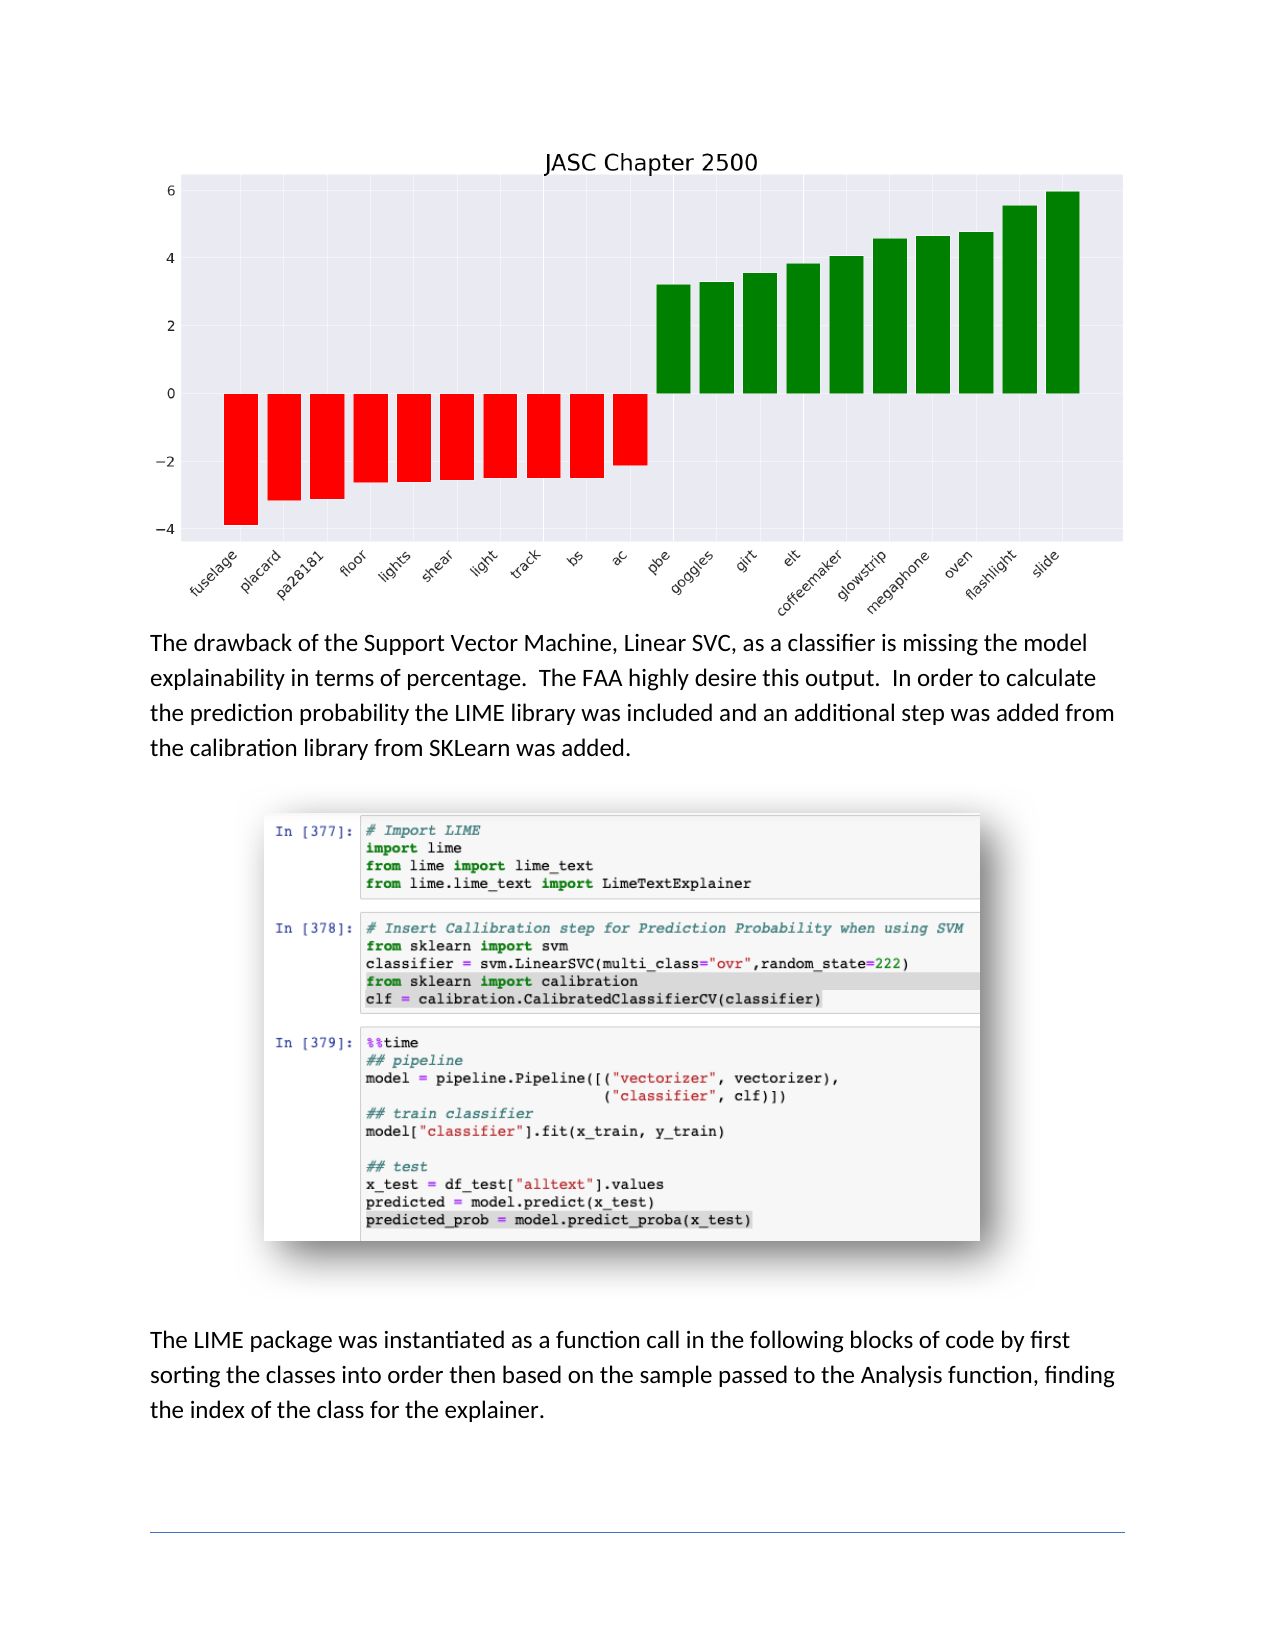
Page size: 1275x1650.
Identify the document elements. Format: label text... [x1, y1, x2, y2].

picture [264, 813, 980, 1241]
text The LIME package was instantiated as a function call in the following blocks of code by first sorting the classes into order then based on the sample passed to the Analysis function, finding the index of the class for the explainer. [150, 1324, 1125, 1424]
text The drawback of the Support Vector Machine, Linear SVC, as a classifier is missing the model explainability in terms of percentage. The FAA highly desire this output. In order to calculate the prediction probability the LIME library was included and an additional step was added from the calibration library from SKLearn was added. [150, 623, 1125, 763]
picture [150, 150, 1125, 623]
